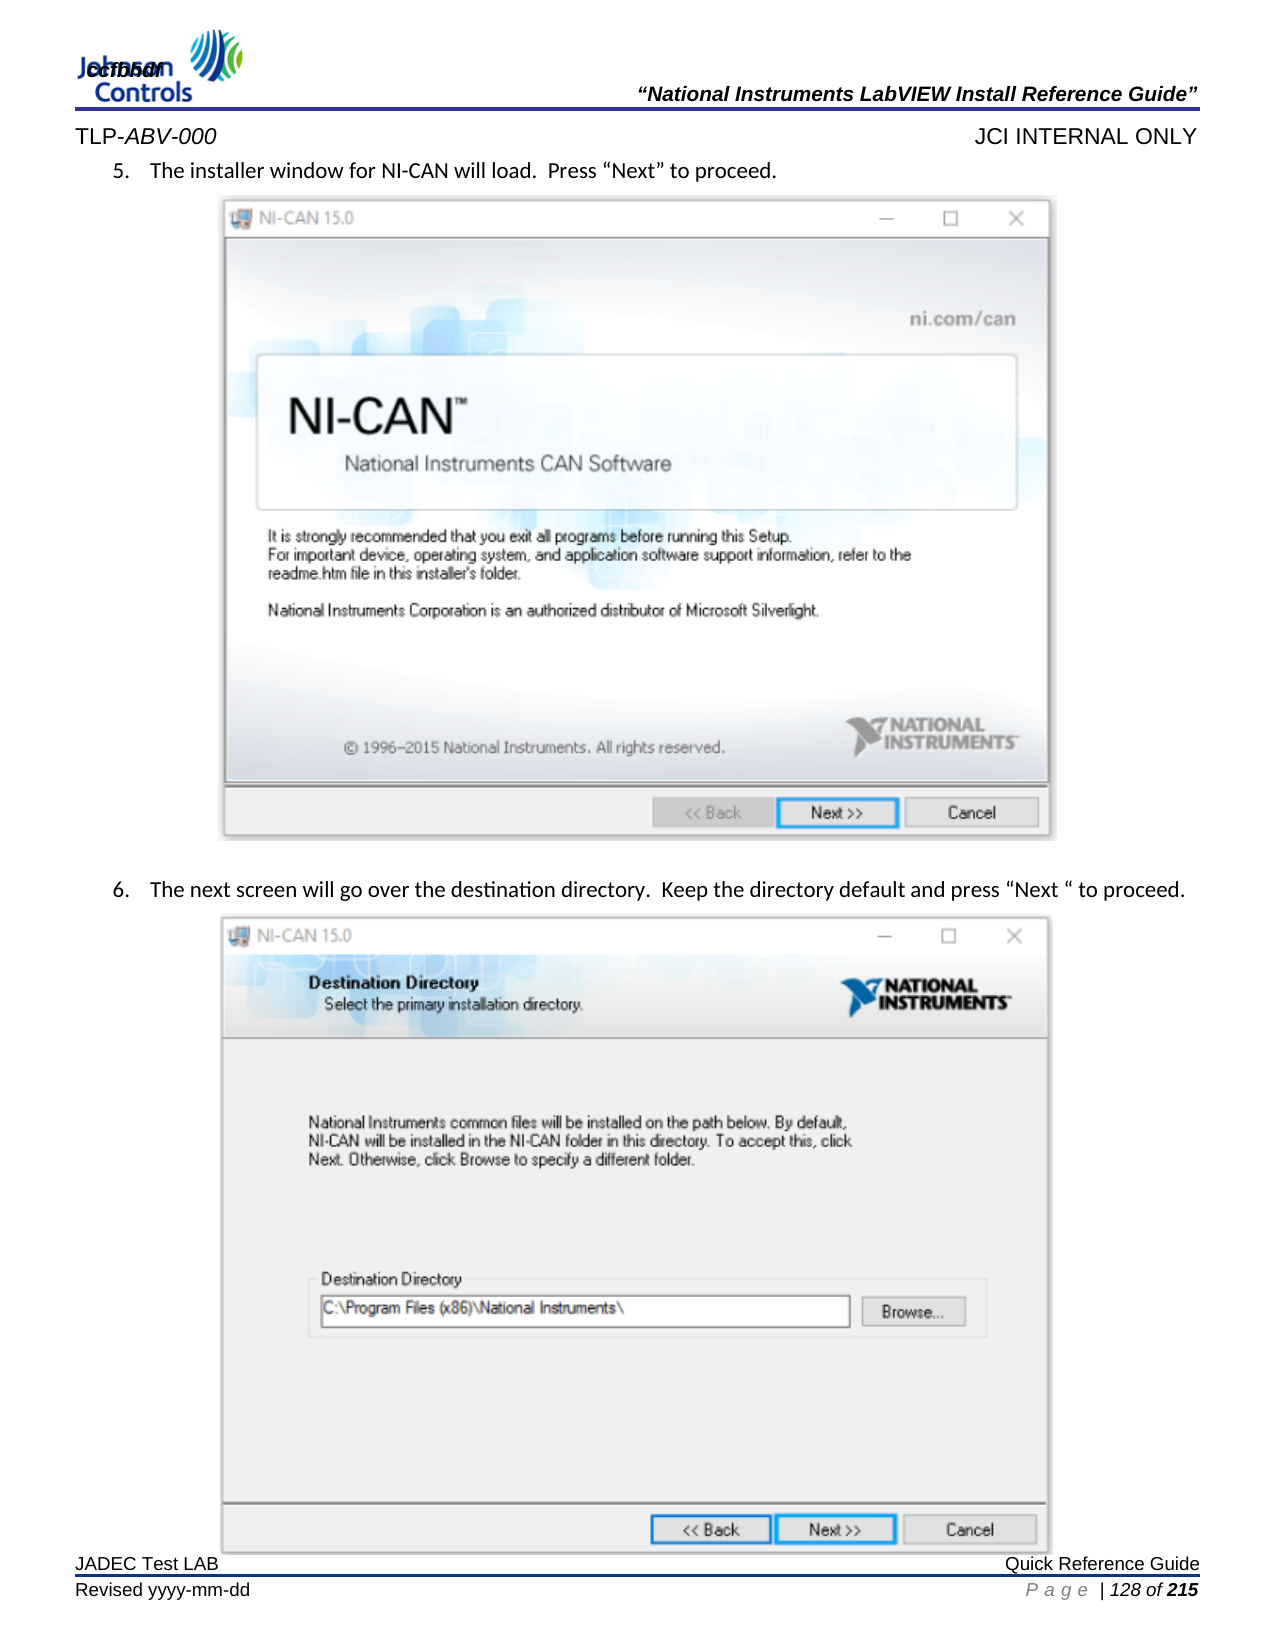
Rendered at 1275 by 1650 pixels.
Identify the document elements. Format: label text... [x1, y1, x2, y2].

list The installer window for NI-CAN will load. Press “Next” to proceed. [112, 156, 1200, 184]
picture [219, 911, 1056, 1555]
list The next screen will go over the destination directory. Keep the directory default and press “Next “ to proceed. [112, 876, 1200, 903]
picture [76, 26, 246, 105]
picture [218, 195, 1058, 841]
